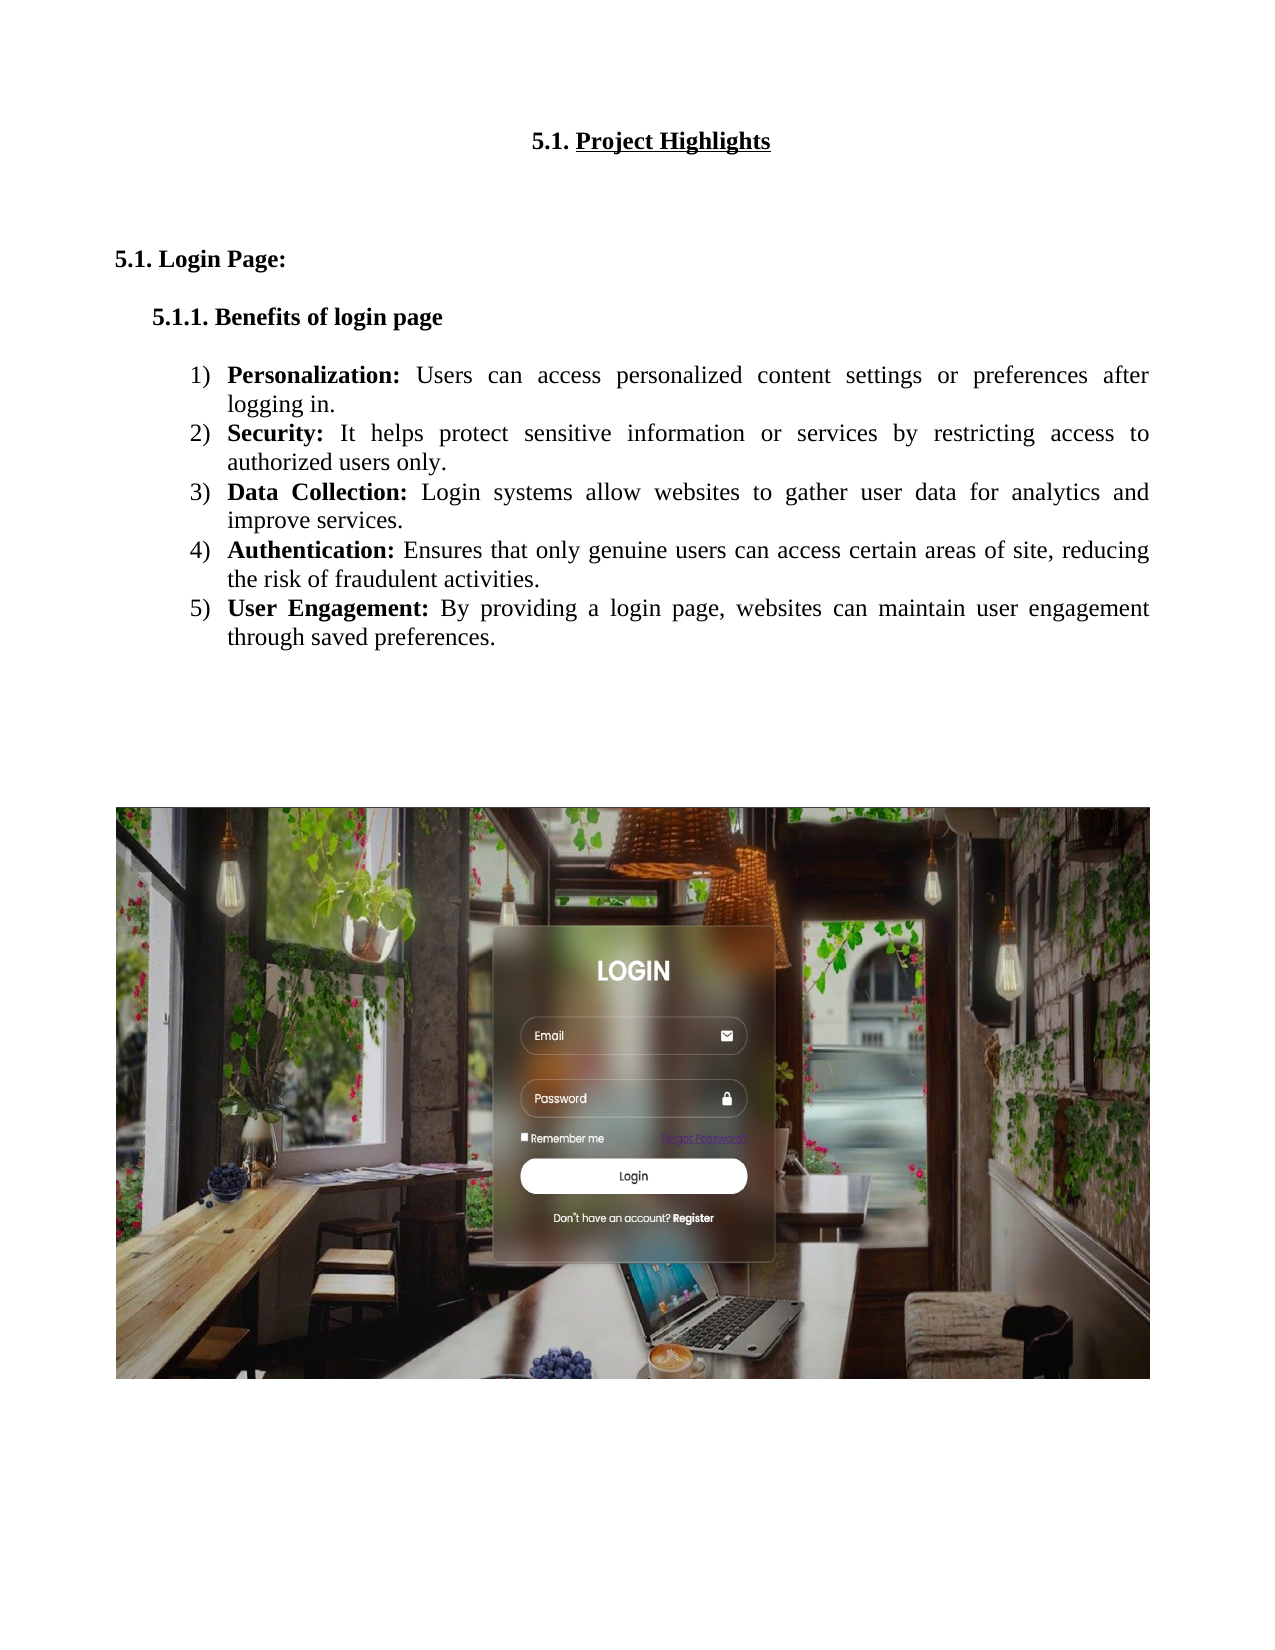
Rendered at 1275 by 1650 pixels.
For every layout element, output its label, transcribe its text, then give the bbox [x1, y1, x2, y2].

picture [116, 807, 1150, 1379]
text 5.1. Login Page: [114, 244, 1150, 273]
list Personalization: Users can access personalized content settings or preferences after logging in. [189, 360, 1150, 418]
text 5.1.1. Benefits of login page [114, 302, 1150, 331]
text 5.1. Project Highlights [152, 126, 1150, 154]
list Security: It helps protect sensitive information or services by restricting access to authorized users only. [189, 418, 1150, 476]
list Authentication: Ensures that only genuine users can access certain areas of site, reducing the risk of fraudulent activities. [189, 535, 1150, 593]
list User Engagement: By providing a login page, websites can maintain user engagement through saved preferences. [189, 593, 1150, 651]
list Data Collection: Login systems allow websites to gather user data for analytics and improve services. [189, 477, 1150, 534]
